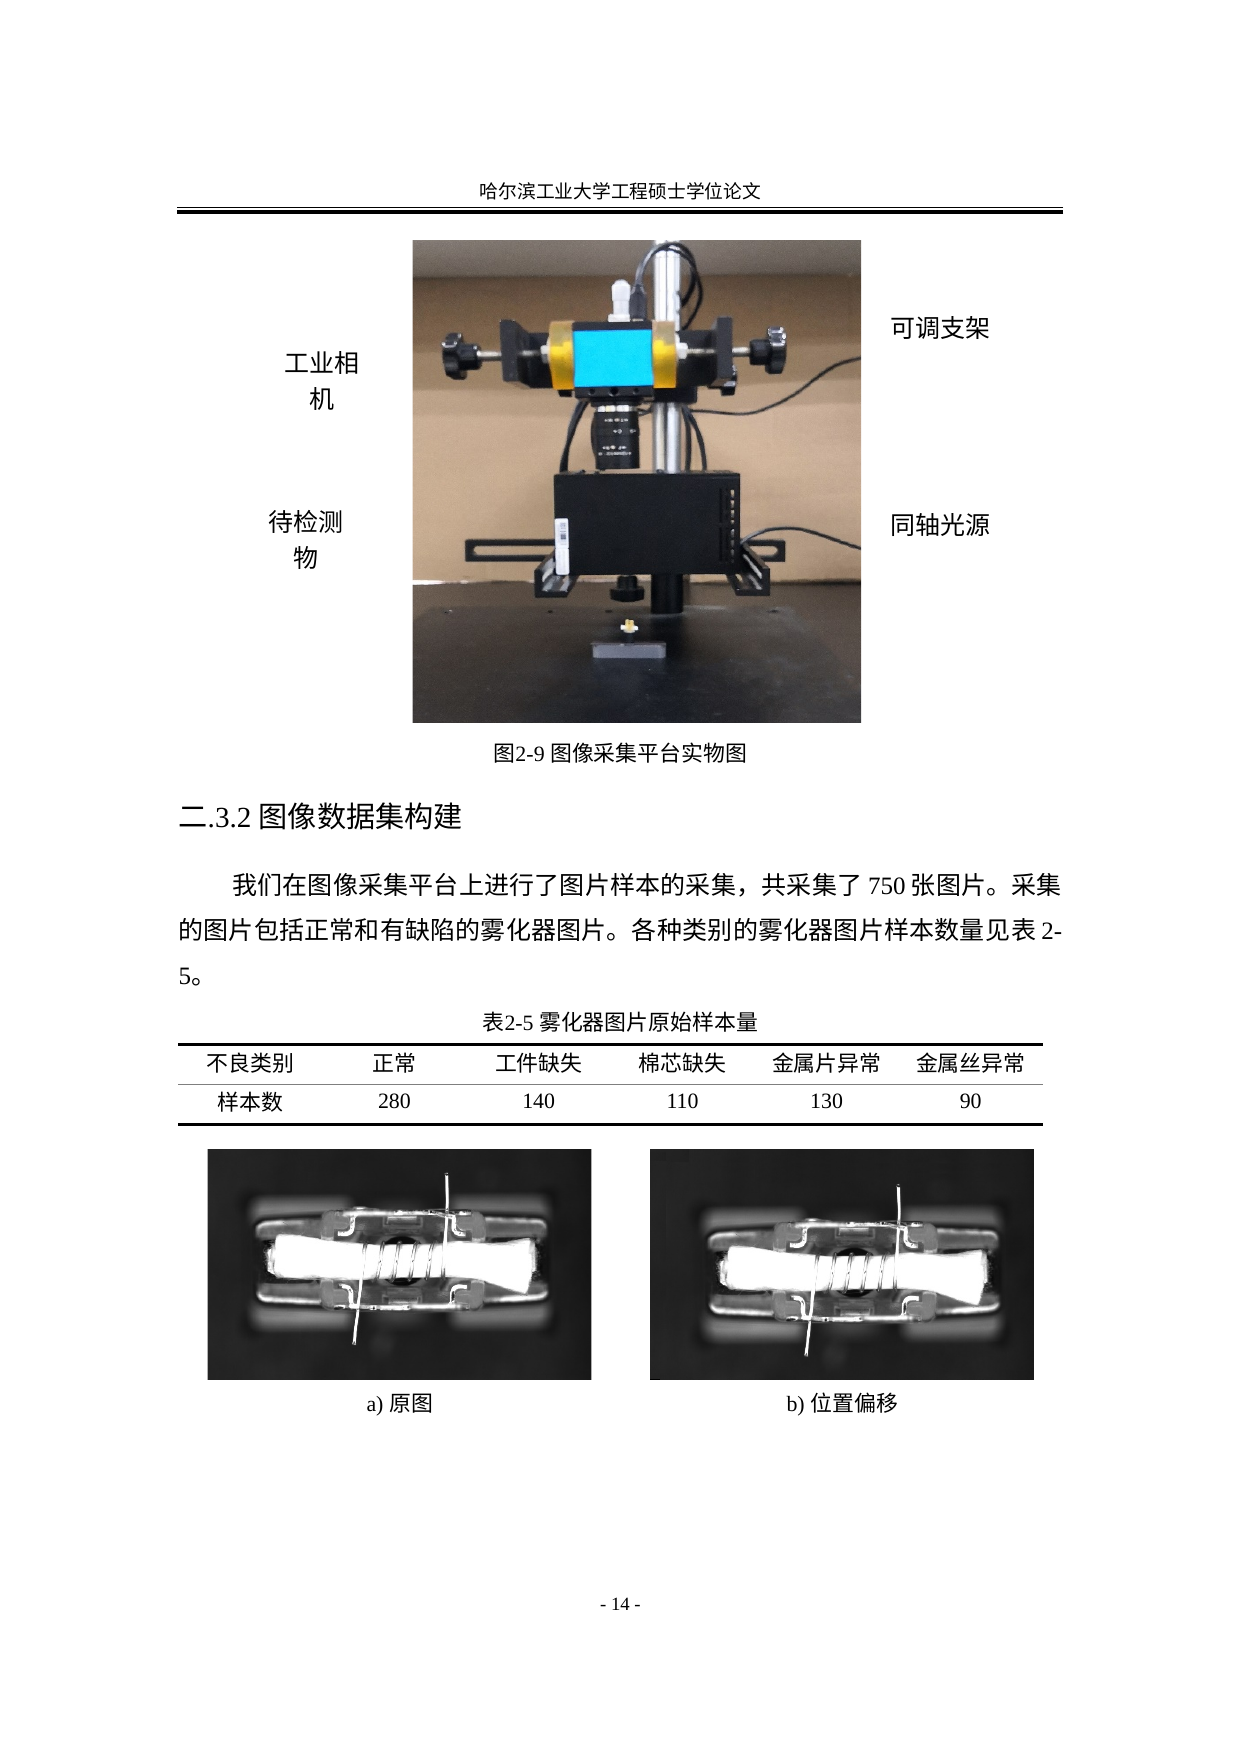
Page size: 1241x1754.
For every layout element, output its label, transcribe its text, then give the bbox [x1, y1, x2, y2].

picture [207, 1149, 592, 1380]
table_header 工件缺失 [466, 1046, 610, 1084]
table_cell 样本数 [178, 1085, 322, 1123]
table_cell 90 [899, 1085, 1042, 1123]
table_cell 130 [754, 1085, 898, 1123]
picture [650, 1149, 1034, 1380]
table_cell 280 [322, 1085, 466, 1123]
table_header 金属丝异常 [899, 1046, 1042, 1084]
picture [412, 240, 862, 723]
table_header a) 原图 [178, 1141, 621, 1424]
table_header b) 位置偏移 [621, 1141, 1063, 1424]
subtitle 图像数据集构建 [178, 794, 1062, 836]
table_header 金属片异常 [754, 1046, 898, 1084]
table_header 正常 [322, 1046, 466, 1084]
table_header 棉芯缺失 [610, 1046, 754, 1084]
table_cell 140 [466, 1085, 610, 1123]
table_cell 110 [610, 1085, 754, 1123]
table_header 不良类别 [178, 1046, 322, 1084]
